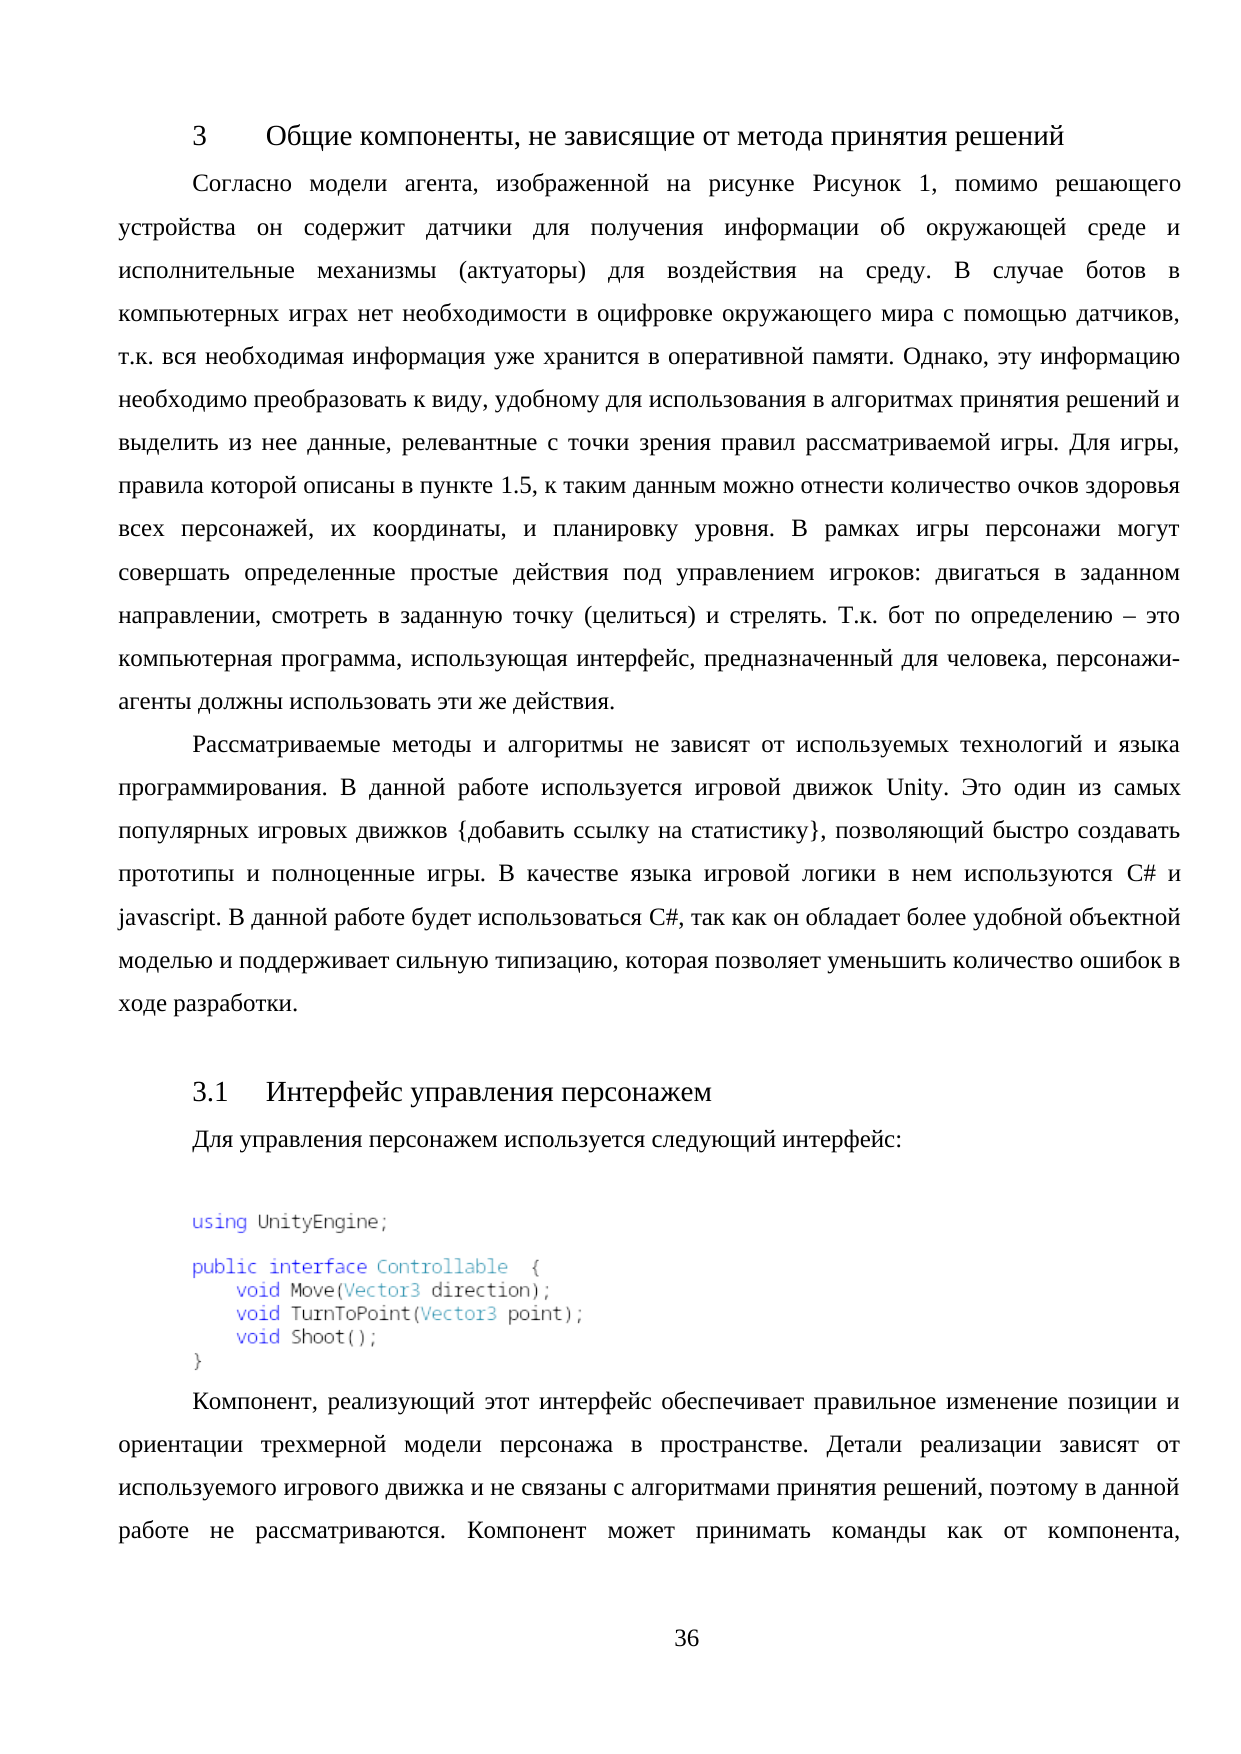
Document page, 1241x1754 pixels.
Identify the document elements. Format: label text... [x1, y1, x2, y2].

text Для управления персонажем используется следующий интерфейс: [118, 1124, 1181, 1153]
subtitle Интерфейс управления персонажем [118, 1074, 1181, 1108]
subtitle Общие компоненты, не зависящие от метода принятия решений [118, 118, 1181, 152]
text Согласно модели агента, изображенной на рисунке 1, помимо решающего устройства он содержит датчики для получения информации об окружающей среде и исполнительные механизмы (актуаторы) для воздействия на среду. В случае ботов в компьютерных играх нет необходимости в оцифровке окружающего мира с помощью датчиков, т.к. вся необходимая информация уже хранится в оперативной памяти. Однако, эту информацию необходимо преобразовать к виду, удобному для использования в алгоритмах принятия решений и выделить из нее данные, релевантные с точки зрения правил рассматриваемой игры. Для игры, правила которой описаны в пункте 1.5, к таким данным можно отнести количество очков здоровья всех персонажей, их координаты, и планировку уровня. В рамках игры персонажи могут совершать определенные простые действия под управлением игроков: двигаться в заданном направлении, смотреть в заданную точку (целиться) и стрелять. Т.к. бот по определению – это компьютерная программа, использующая интерфейс, предназначенный для человека, персонажи-агенты должны использовать эти же действия. [118, 168, 1181, 715]
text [118, 1386, 1181, 1544]
text Рассматриваемые методы и алгоритмы не зависят от используемых технологий и языка программирования. В данной работе используется игровой движок Unity. Это один из самых популярных игровых движков {добавить ссылку на статистику}, позволяющий быстро создавать прототипы и полноценные игры. В качестве языка игровой логики в нем используются C# и javascript. В данной работе будет использоваться C#, так как он обладает более удобной объектной моделью и поддерживает сильную типизацию, которая позволяет уменьшить количество ошибок в ходе разработки. [118, 729, 1181, 1017]
